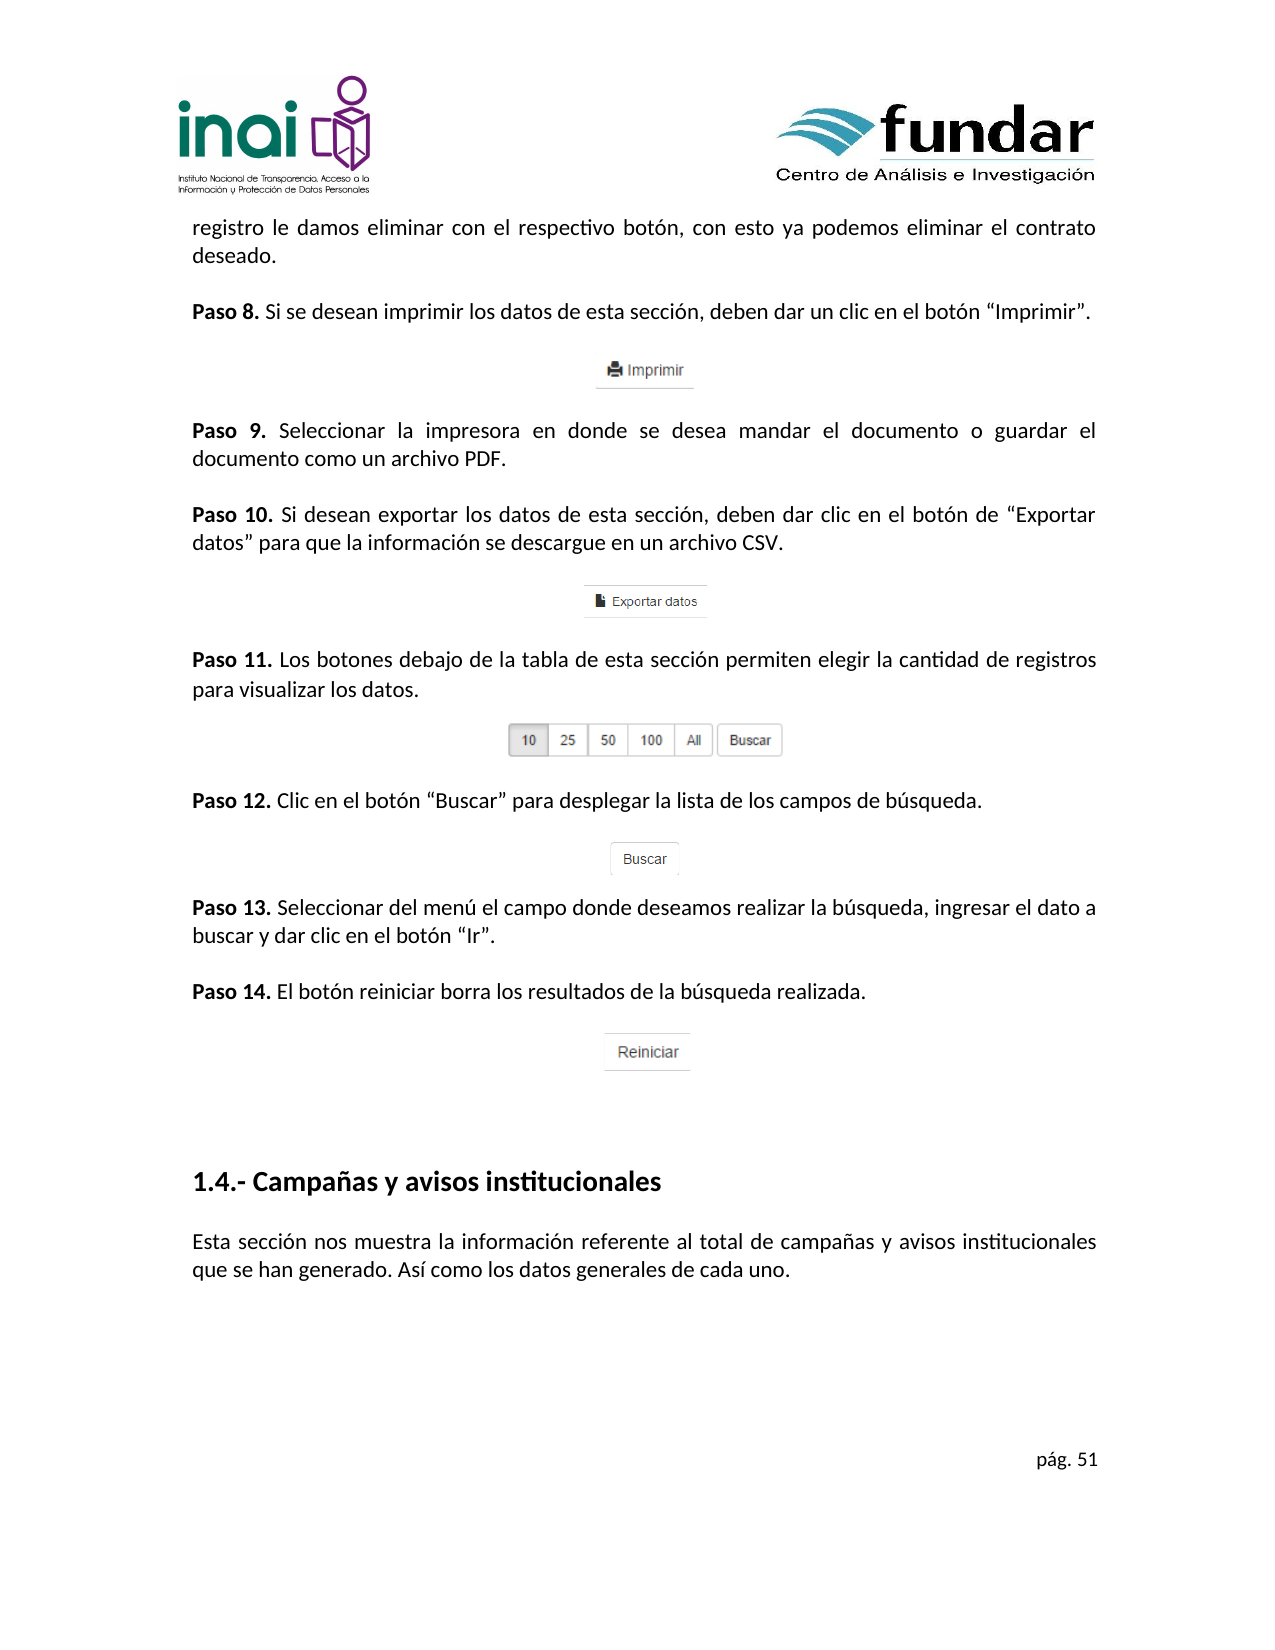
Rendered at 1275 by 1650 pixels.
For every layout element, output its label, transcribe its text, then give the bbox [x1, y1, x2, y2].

text Paso 11. Los botones debajo de la tabla de esta sección permiten elegir la cantidad de registros para visualizar los datos. [192, 645, 1098, 703]
text Paso 13. Seleccionar del menú el campo donde deseamos realizar la búsqueda, ingresar el dato a buscar y dar clic en el botón “Ir”. [192, 893, 1098, 949]
text Paso 9. Seleccionar la impresora en donde se desea mandar el documento o guardar el documento como un archivo PDF. [192, 416, 1098, 472]
subtitle 1.4.- Campañas y avisos institucionales [192, 1163, 1098, 1199]
picture [773, 100, 1099, 186]
picture [506, 721, 784, 758]
text Paso 14. El botón reiniciar borra los resultados de la búsqueda realizada. [192, 977, 1098, 1005]
text Paso 10. Si desean exportar los datos de esta sección, deben dar clic en el botón de “Exportar datos” para que la información se descargue en un archivo CSV. [192, 500, 1098, 556]
picture [595, 353, 694, 389]
picture [582, 584, 708, 618]
picture [177, 75, 371, 195]
text Esta sección nos muestra la información referente al total de campañas y avisos institucionales que se han generado. Así como los datos generales de cada uno. [192, 1227, 1098, 1283]
text Paso 8. Si se desean imprimir los datos de esta sección, deben dar un clic en el botón “Imprimir”. [192, 297, 1098, 325]
text Paso 12. Clic en el botón “Buscar” para desplegar la lista de los campos de búsqueda. [192, 786, 1098, 814]
picture [610, 841, 680, 875]
picture [604, 1033, 691, 1071]
